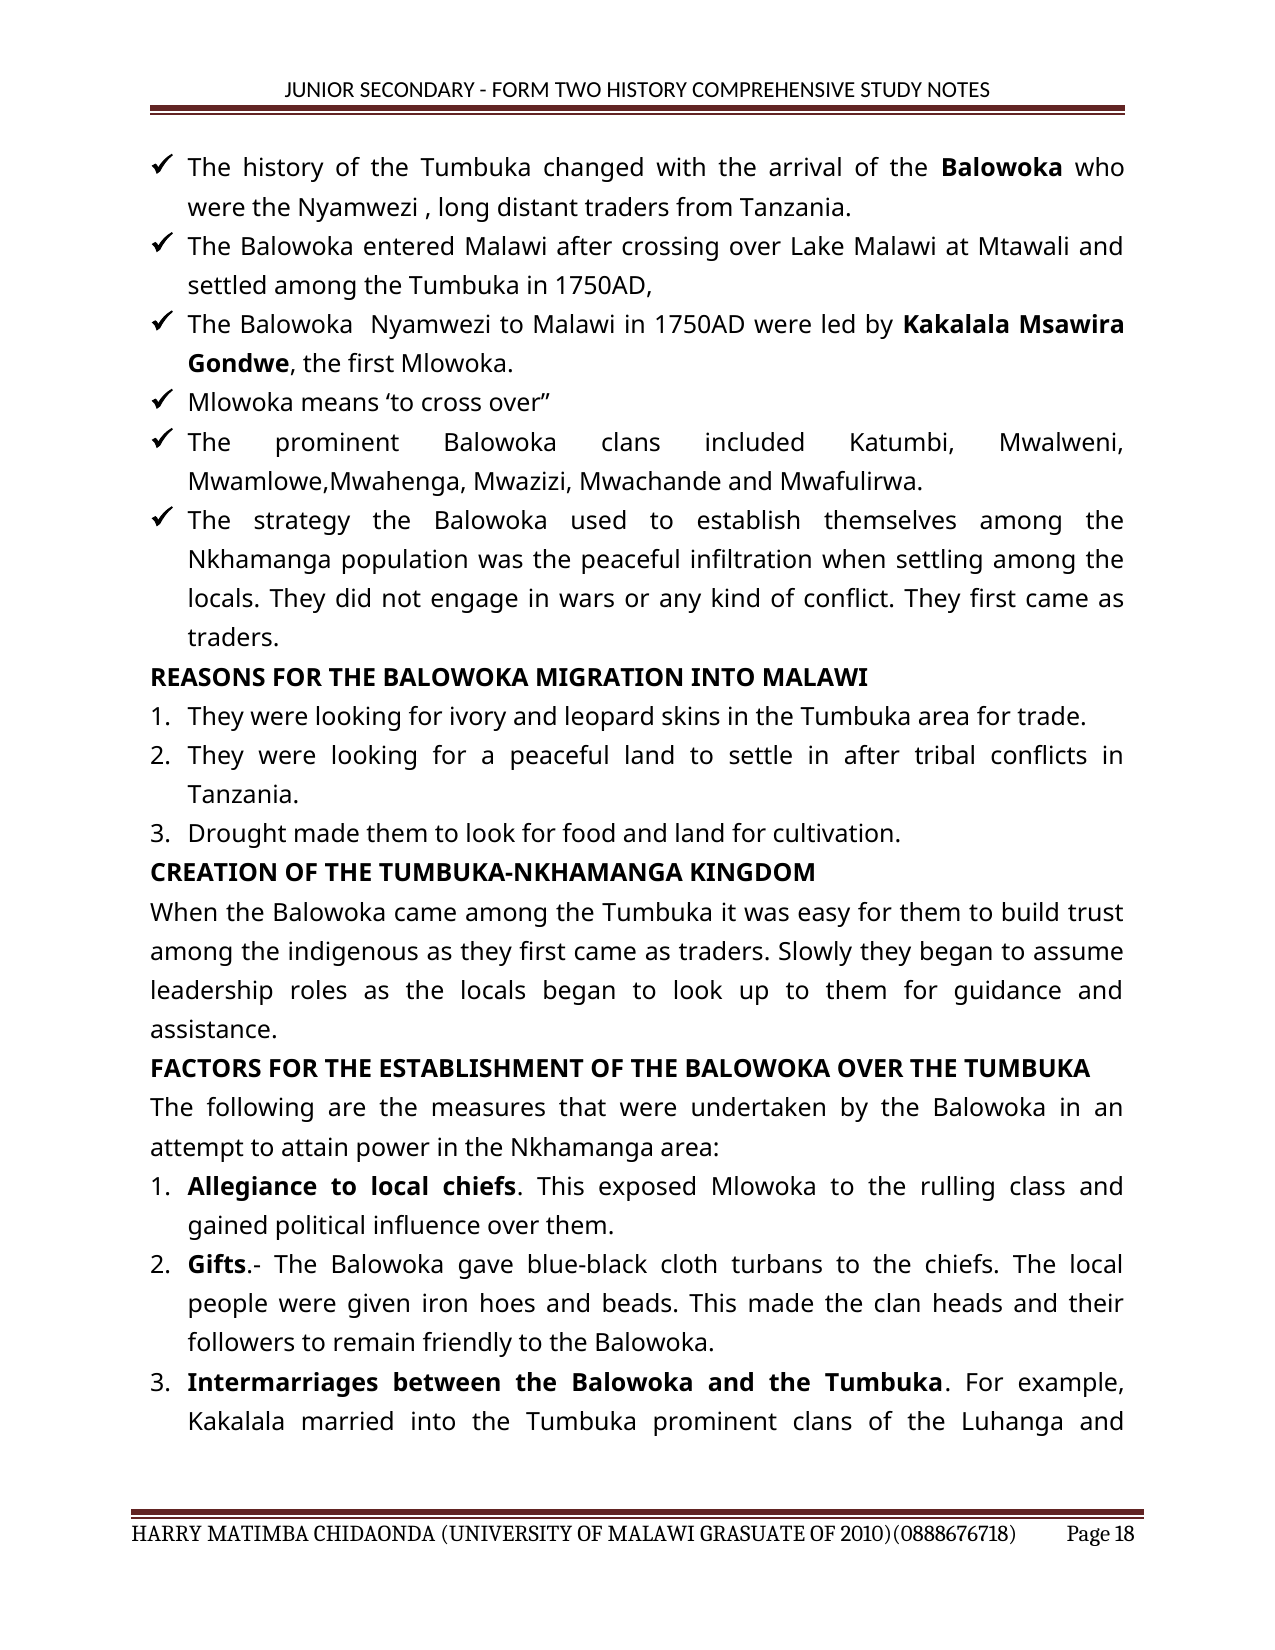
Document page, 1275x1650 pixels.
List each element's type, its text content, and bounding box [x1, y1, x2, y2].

text REASONS FOR THE BALOWOKA MIGRATION INTO MALAWI [150, 659, 1125, 693]
list The Balowoka Nyamwezi to Malawi in 1750AD were led by Kakalala Msawira Gondwe, the first Mlowoka. [150, 307, 1125, 380]
text CREATION OF THE TUMBUKA-NKHAMANGA KINGDOM [150, 855, 1125, 889]
list Drought made them to look for food and land for cultivation. [150, 816, 1125, 850]
list The Balowoka entered Malawi after crossing over Lake Malawi at Mtawali and settled among the Tumbuka in 1750AD, [150, 228, 1125, 302]
text When the Balowoka came among the Tumbuka it was easy for them to build trust among the indigenous as they first came as traders. Slowly they began to assume leadership roles as the locals began to look up to them for guidance and assistance. [150, 894, 1125, 1046]
list The history of the Tumbuka changed with the arrival of the Balowoka who were the Nyamwezi , long distant traders from Tanzania. [150, 150, 1125, 223]
list The prominent Balowoka clans included Katumbi, Mwalweni, Mwamlowe,Mwahenga, Mwazizi, Mwachande and Mwafulirwa. [150, 424, 1125, 497]
list Mlowoka means ‘to cross over” [150, 385, 1125, 419]
list Gifts.- The Balowoka gave blue-black cloth turbans to the chiefs. The local people were given iron hoes and beads. This made the clan heads and their followers to remain friendly to the Balowoka. [150, 1247, 1125, 1359]
list Allegiance to local chiefs. This exposed Mlowoka to the rulling class and gained political influence over them. [150, 1168, 1125, 1242]
text The following are the measures that were undertaken by the Balowoka in an attempt to attain power in the Nkhamanga area: [150, 1090, 1125, 1163]
list The strategy the Balowoka used to establish themselves among the Nkhamanga population was the peaceful infiltration when settling among the locals. They did not engage in wars or any kind of conflict. They first came as traders. [150, 502, 1125, 654]
list They were looking for a peaceful land to settle in after tribal conflicts in Tanzania. [150, 737, 1125, 811]
text FACTORS FOR THE ESTABLISHMENT OF THE BALOWOKA OVER THE TUMBUKA [150, 1051, 1125, 1085]
list They were looking for ivory and leopard skins in the Tumbuka area for trade. [150, 698, 1125, 732]
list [150, 1364, 1125, 1437]
